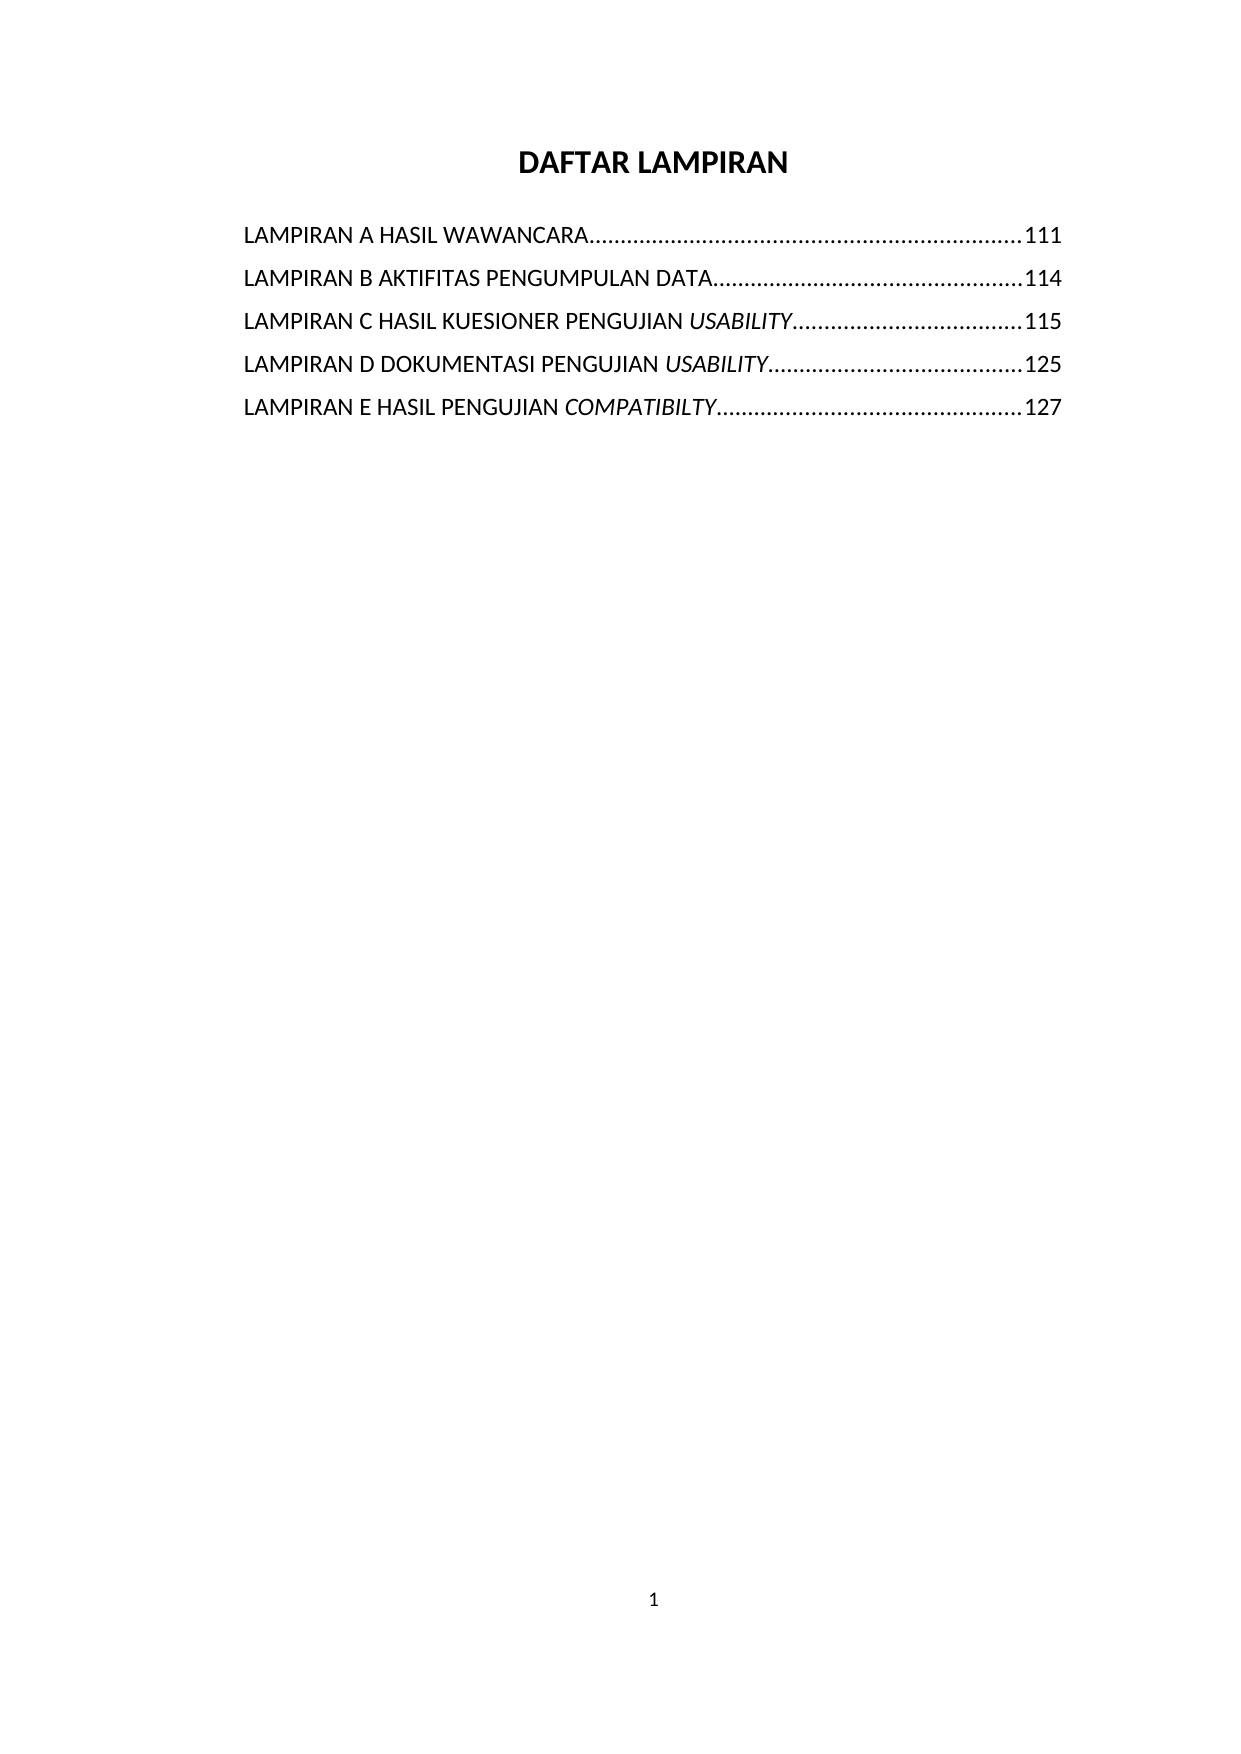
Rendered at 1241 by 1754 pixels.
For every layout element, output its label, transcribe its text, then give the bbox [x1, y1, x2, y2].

text LAMPIRAN A HASIL WAWANCARA 111 [244, 219, 1063, 249]
subtitle DAFTAR LAMPIRAN [244, 141, 1063, 181]
text LAMPIRAN C HASIL KUESIONER PENGUJIAN USABILITY 115 [244, 305, 1063, 335]
text LAMPIRAN D DOKUMENTASI PENGUJIAN USABILITY 125 [244, 348, 1063, 378]
text LAMPIRAN B AKTIFITAS PENGUMPULAN DATA 114 [244, 262, 1063, 292]
text LAMPIRAN E HASIL PENGUJIAN COMPATIBILTY 127 [244, 391, 1063, 421]
